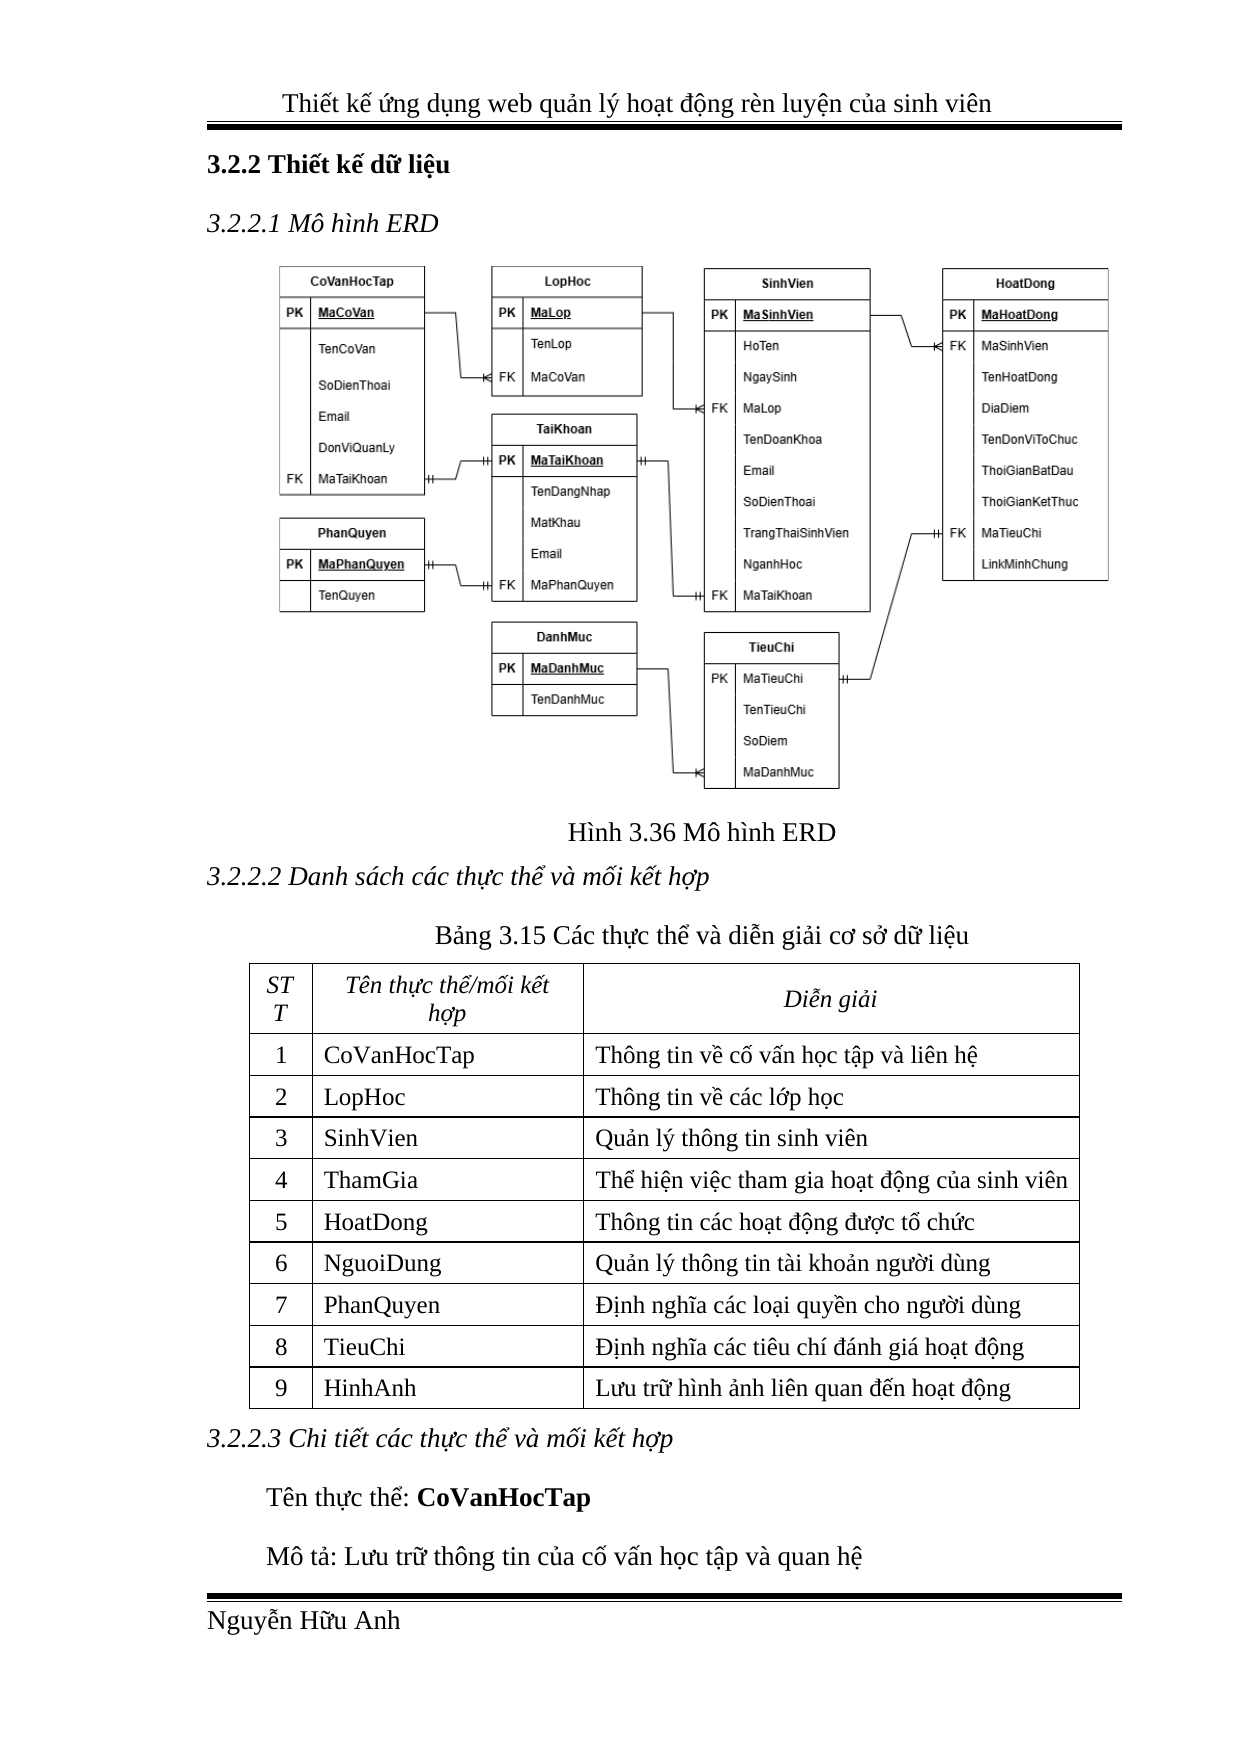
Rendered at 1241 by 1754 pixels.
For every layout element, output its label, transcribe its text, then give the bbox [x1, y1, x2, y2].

table_cell 1 [250, 1034, 312, 1075]
table_cell Thông tin các hoạt động được tổ chức [584, 1201, 1079, 1241]
table_cell Thông tin về các lớp học [584, 1076, 1079, 1116]
table_cell 3 [250, 1118, 312, 1158]
subtitle Chi tiết các thực thể và mối kết hợp [207, 1422, 1122, 1453]
table_cell Định nghĩa các loại quyền cho người dùng [584, 1284, 1079, 1325]
table_cell Quản lý thông tin sinh viên [584, 1118, 1079, 1158]
table_cell Thông tin về cố vấn học tập và liên hệ [584, 1034, 1079, 1075]
table_cell Định nghĩa các tiêu chí đánh giá hoạt động [584, 1326, 1079, 1366]
text Mô tả: Lưu trữ thông tin của cố vấn học tập và quan hệ [207, 1540, 1122, 1571]
table_cell 4 [250, 1159, 312, 1200]
table_cell PhanQuyen [313, 1284, 583, 1325]
subtitle Mô hình ERD [207, 207, 1122, 238]
subtitle Danh sách các thực thể và mối kết hợp [207, 860, 1122, 891]
table_header Tên thực thể/mối kết hợp [313, 964, 583, 1033]
table_cell 2 [250, 1076, 312, 1116]
table_cell 8 [250, 1326, 312, 1366]
table_cell 9 [250, 1368, 312, 1408]
table_cell NguoiDung [313, 1243, 583, 1283]
table_cell HinhAnh [313, 1368, 583, 1408]
table_cell 6 [250, 1243, 312, 1283]
table_cell CoVanHocTap [313, 1034, 583, 1075]
table_cell Quản lý thông tin tài khoản người dùng [584, 1243, 1079, 1283]
table_cell HoatDong [313, 1201, 583, 1241]
table_header Diễn giải [584, 964, 1079, 1033]
subtitle Thiết kế dữ liệu [207, 148, 1122, 179]
table_cell SinhVien [313, 1118, 583, 1158]
table_cell Lưu trữ hình ảnh liên quan đến hoạt động [584, 1368, 1079, 1408]
picture [279, 266, 1109, 789]
text Tên thực thể: CoVanHocTap [207, 1481, 1122, 1512]
table_cell 7 [250, 1284, 312, 1325]
table_cell Thể hiện việc tham gia hoạt động của sinh viên [584, 1159, 1079, 1200]
table_cell 5 [250, 1201, 312, 1241]
table_cell LopHoc [313, 1076, 583, 1116]
table_header STT [250, 964, 312, 1033]
table_cell TieuChi [313, 1326, 583, 1366]
table_cell ThamGia [313, 1159, 583, 1200]
